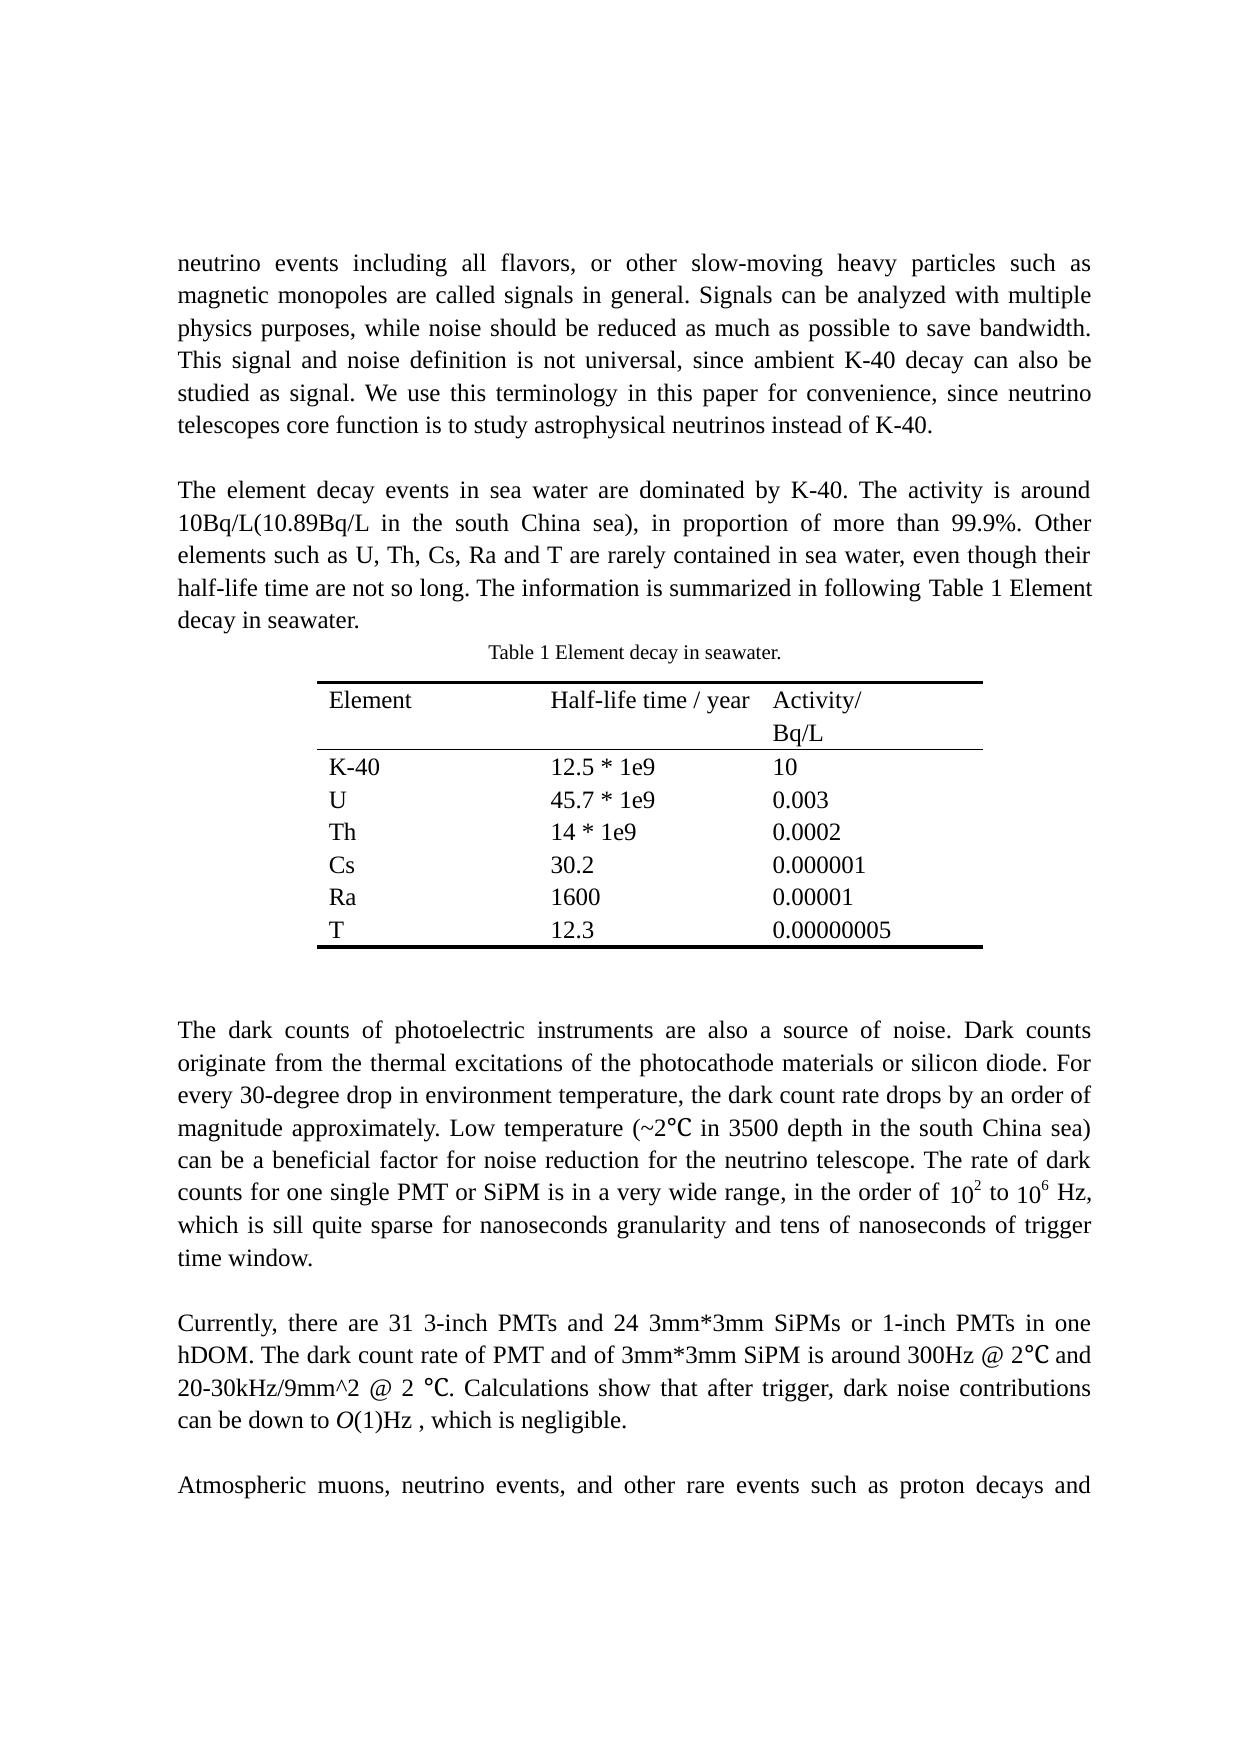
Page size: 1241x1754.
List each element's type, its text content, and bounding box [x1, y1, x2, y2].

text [177, 246, 1092, 441]
table_cell K-40 U Th Cs Ra T [317, 750, 539, 945]
text Table 1 Element decay in seawater. [177, 636, 1092, 669]
text The dark counts of photoelectric instruments are also a source of noise. Dark counts originate from the thermal excitations of the photocathode materials or silicon diode. For every 30-degree drop in environment temperature, the dark count rate drops by an order of magnitude approximately. Low temperature (~2℃ in 3500 depth in the south China sea) can be a beneficial factor for noise reduction for the neutrino telescope. The rate of dark counts for one single PMT or SiPM is in a very wide range, in the order of to Hz, which is sill quite sparse for nanoseconds granularity and tens of nanoseconds of trigger time window. [177, 1013, 1092, 1273]
table_header Element [317, 684, 539, 749]
table_cell 12.5 * 1e9 45.7 * 1e9 14 * 1e9 30.2 1600 12.3 [539, 750, 761, 945]
text Currently, there are 31 3-inch PMTs and 24 3mm*3mm SiPMs or 1-inch PMTs in one hDOM. The dark count rate of PMT and of 3mm*3mm SiPM is around 300Hz @ 2℃ and 20-30kHz/9mm^2 @ 2 ℃. Calculations show that after trigger, dark noise contributions can be down to O(1)Hz , which is negligible. [177, 1306, 1092, 1436]
table_header Half-life time / year [539, 684, 761, 749]
table_header Activity/ Bq/L [761, 684, 983, 749]
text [177, 1468, 1092, 1501]
text The element decay events in sea water are dominated by K-40. The activity is around 10Bq/L(10.89Bq/L in the south China sea), in proportion of more than 99.9%. Other elements such as U, Th, Cs, Ra and T are rarely contained in sea water, even though their half-life time are not so long. The information is summarized in following Table 1. [177, 474, 1092, 636]
table_cell 10 0.003 0.0002 0.000001 0.00001 0.00000005 [761, 750, 983, 945]
